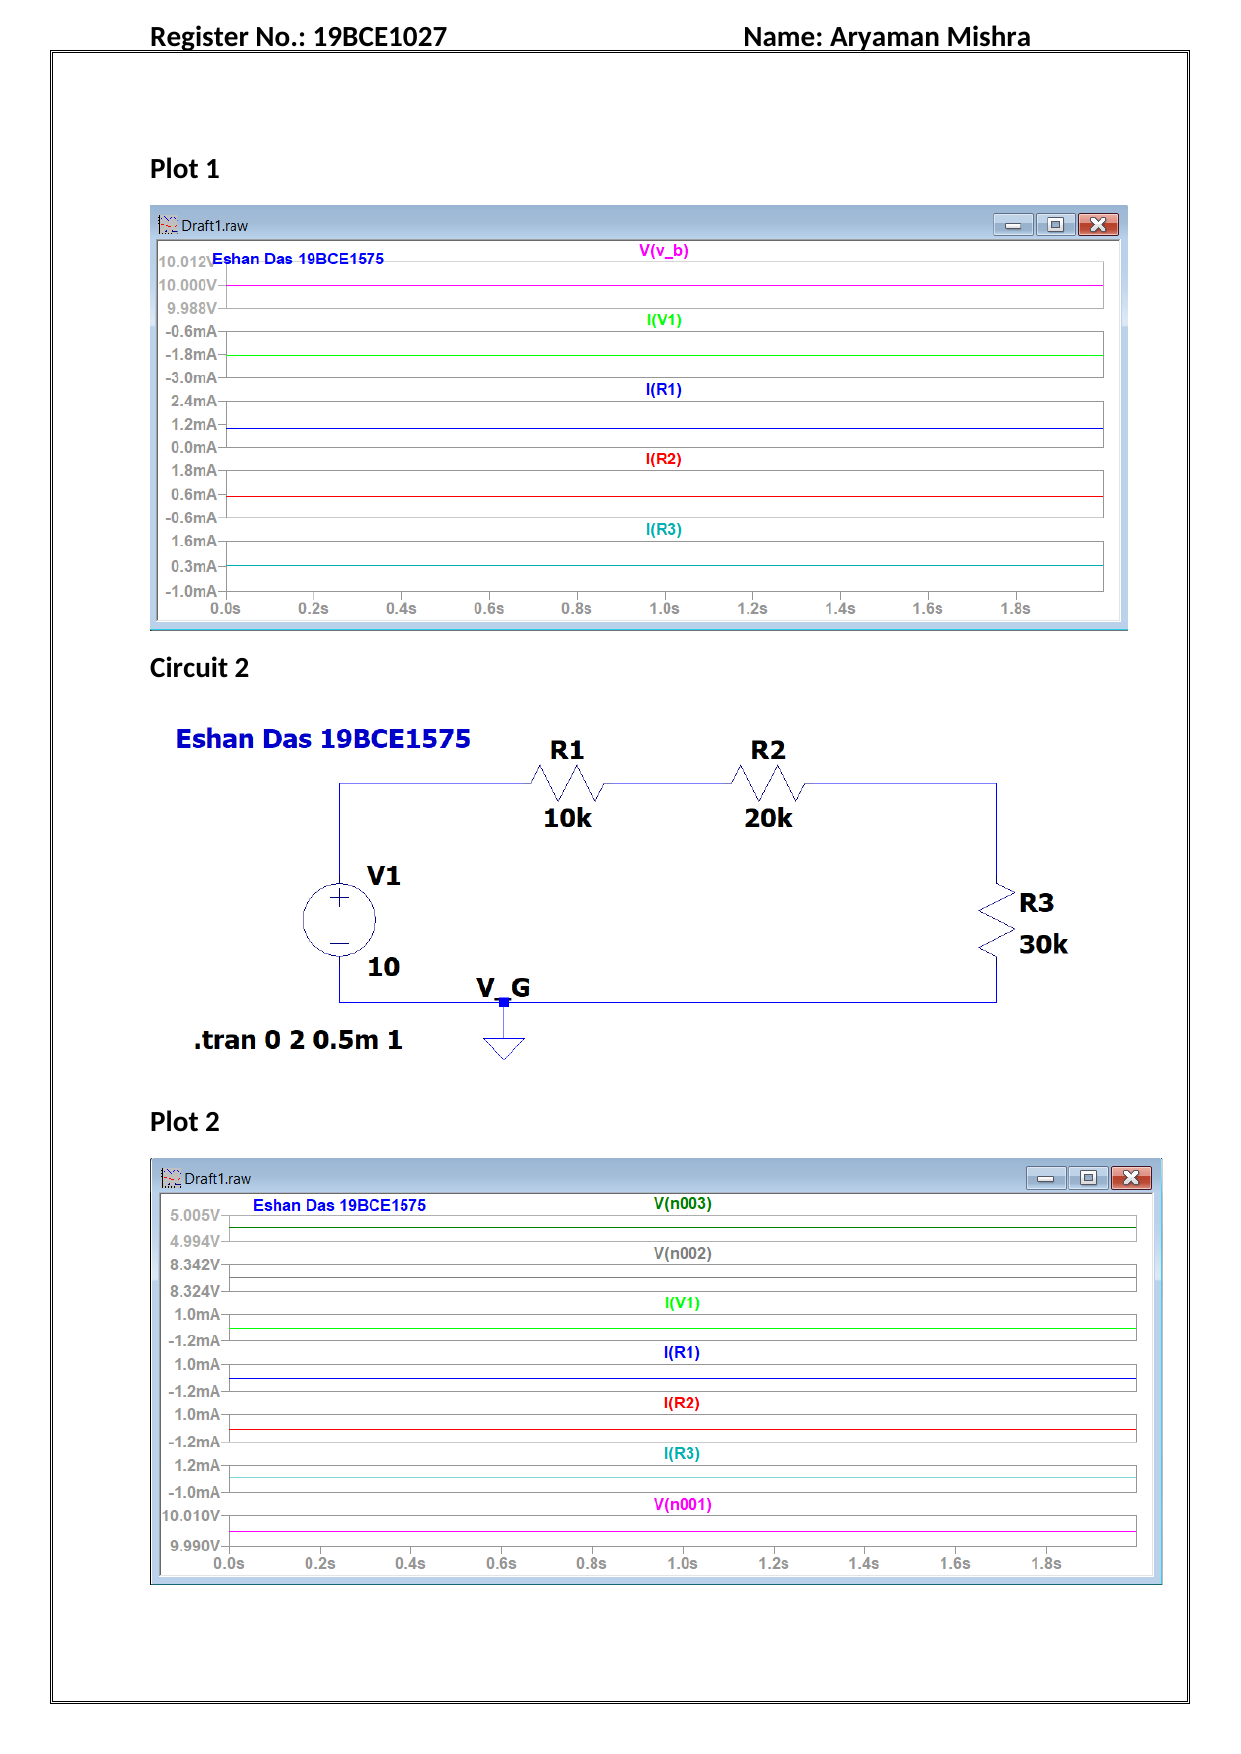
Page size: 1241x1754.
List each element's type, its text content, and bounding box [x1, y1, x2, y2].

picture [150, 205, 1128, 631]
text Plot 2 [150, 1103, 1090, 1138]
text Plot 1 [150, 150, 1090, 186]
text Circuit 2 [150, 649, 1090, 684]
picture [150, 704, 1091, 1084]
picture [150, 1158, 1163, 1585]
